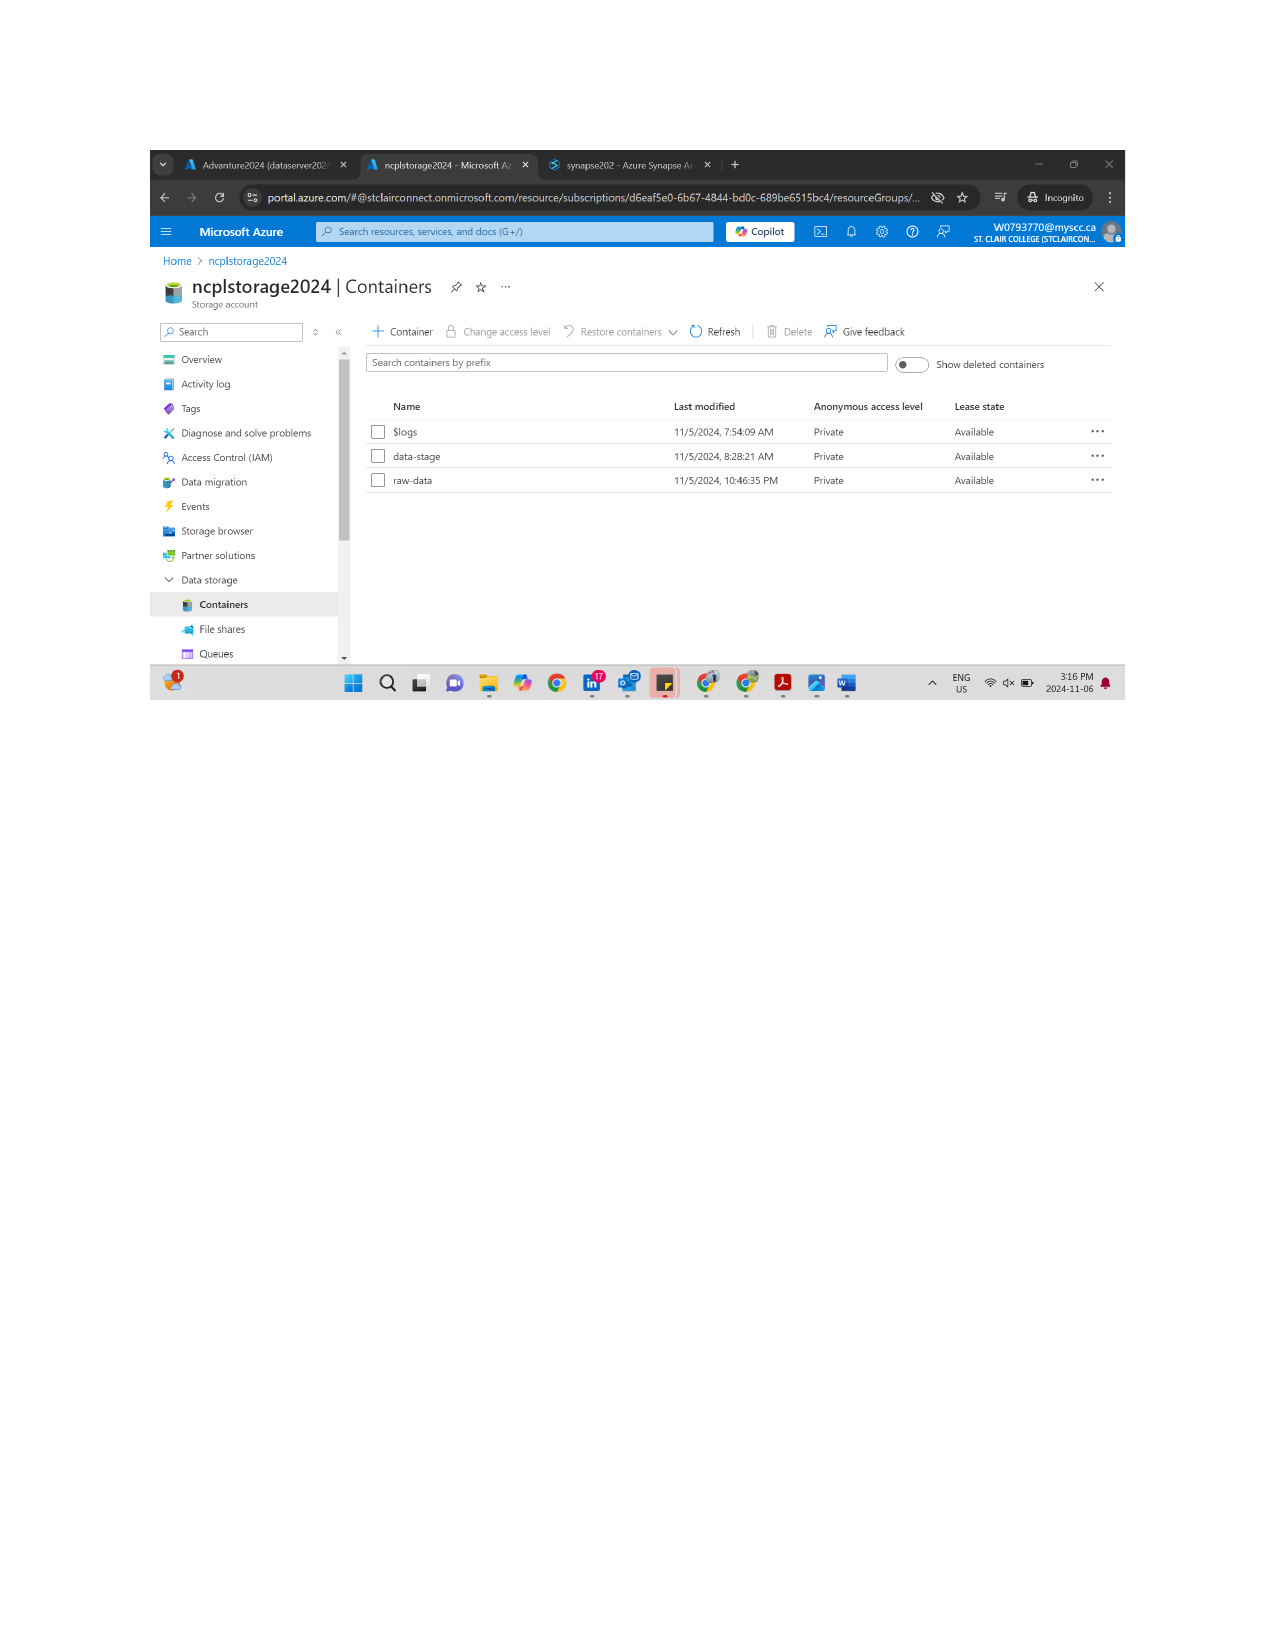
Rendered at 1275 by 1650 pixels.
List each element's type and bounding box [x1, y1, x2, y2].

picture [150, 150, 1125, 700]
